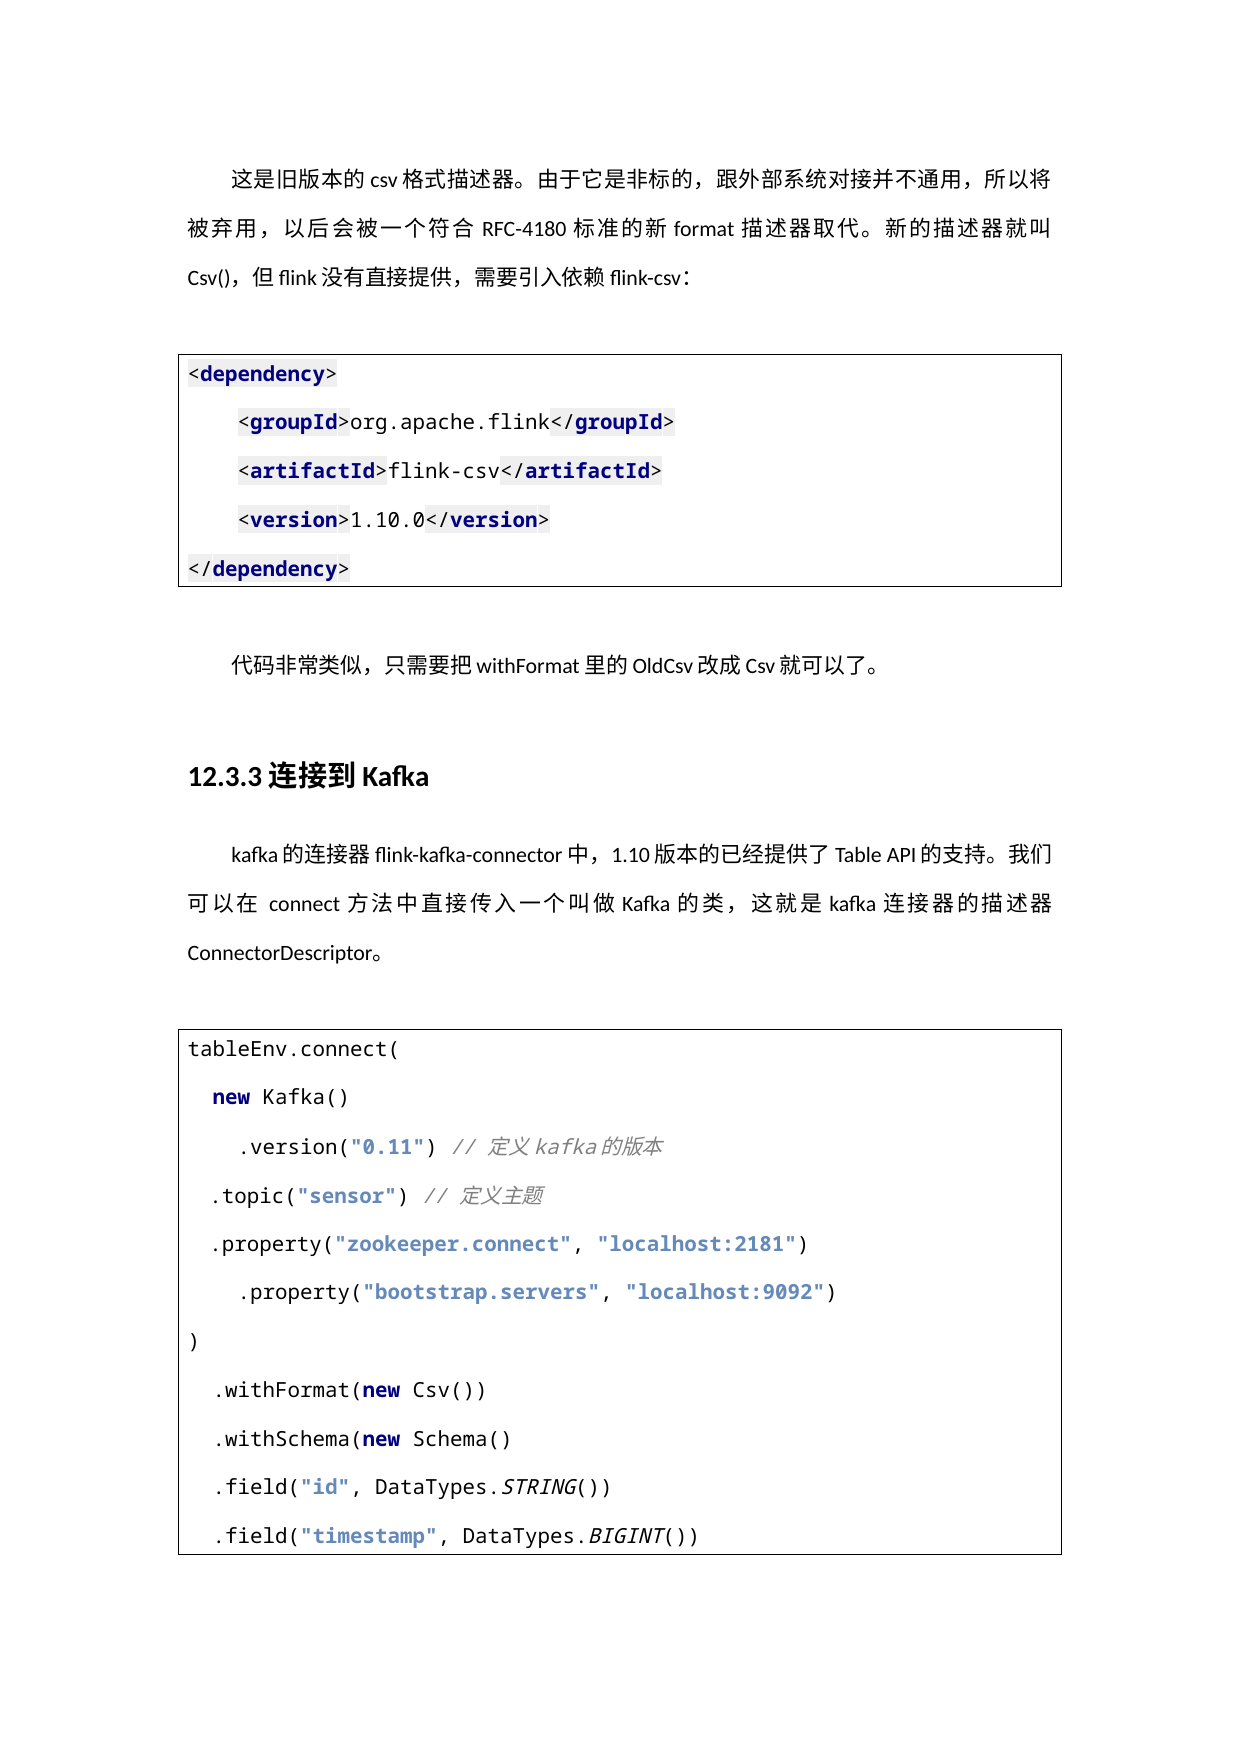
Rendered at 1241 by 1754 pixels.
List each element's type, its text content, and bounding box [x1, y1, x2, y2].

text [179, 1030, 1061, 1554]
subtitle 12.3.3 连接到Kafka [187, 742, 1053, 807]
text 代码非常类似，只需要把withFormat里的OldCsv改成Csv就可以了。 [187, 647, 1053, 680]
text 这是旧版本的csv格式描述器。由于它是非标的，跟外部系统对接并不通用，所以将被弃用，以后会被一个符合RFC-4180标准的新format描述器取代。新的描述器就叫Csv()，但flink没有直接提供，需要引入依赖flink-csv： [187, 162, 1053, 292]
text kafka的连接器flink-kafka-connector中，1.10版本的已经提供了Table API的支持。我们可以在 connect方法中直接传入一个叫做Kafka的类，这就是kafka连接器的描述器ConnectorDescriptor。 [187, 837, 1053, 967]
text <dependency> <groupId>org.apache.flink</groupId> <artifactId>flink-csv</artifactId> <version>1.10.0</version> </dependency> [179, 355, 1061, 586]
